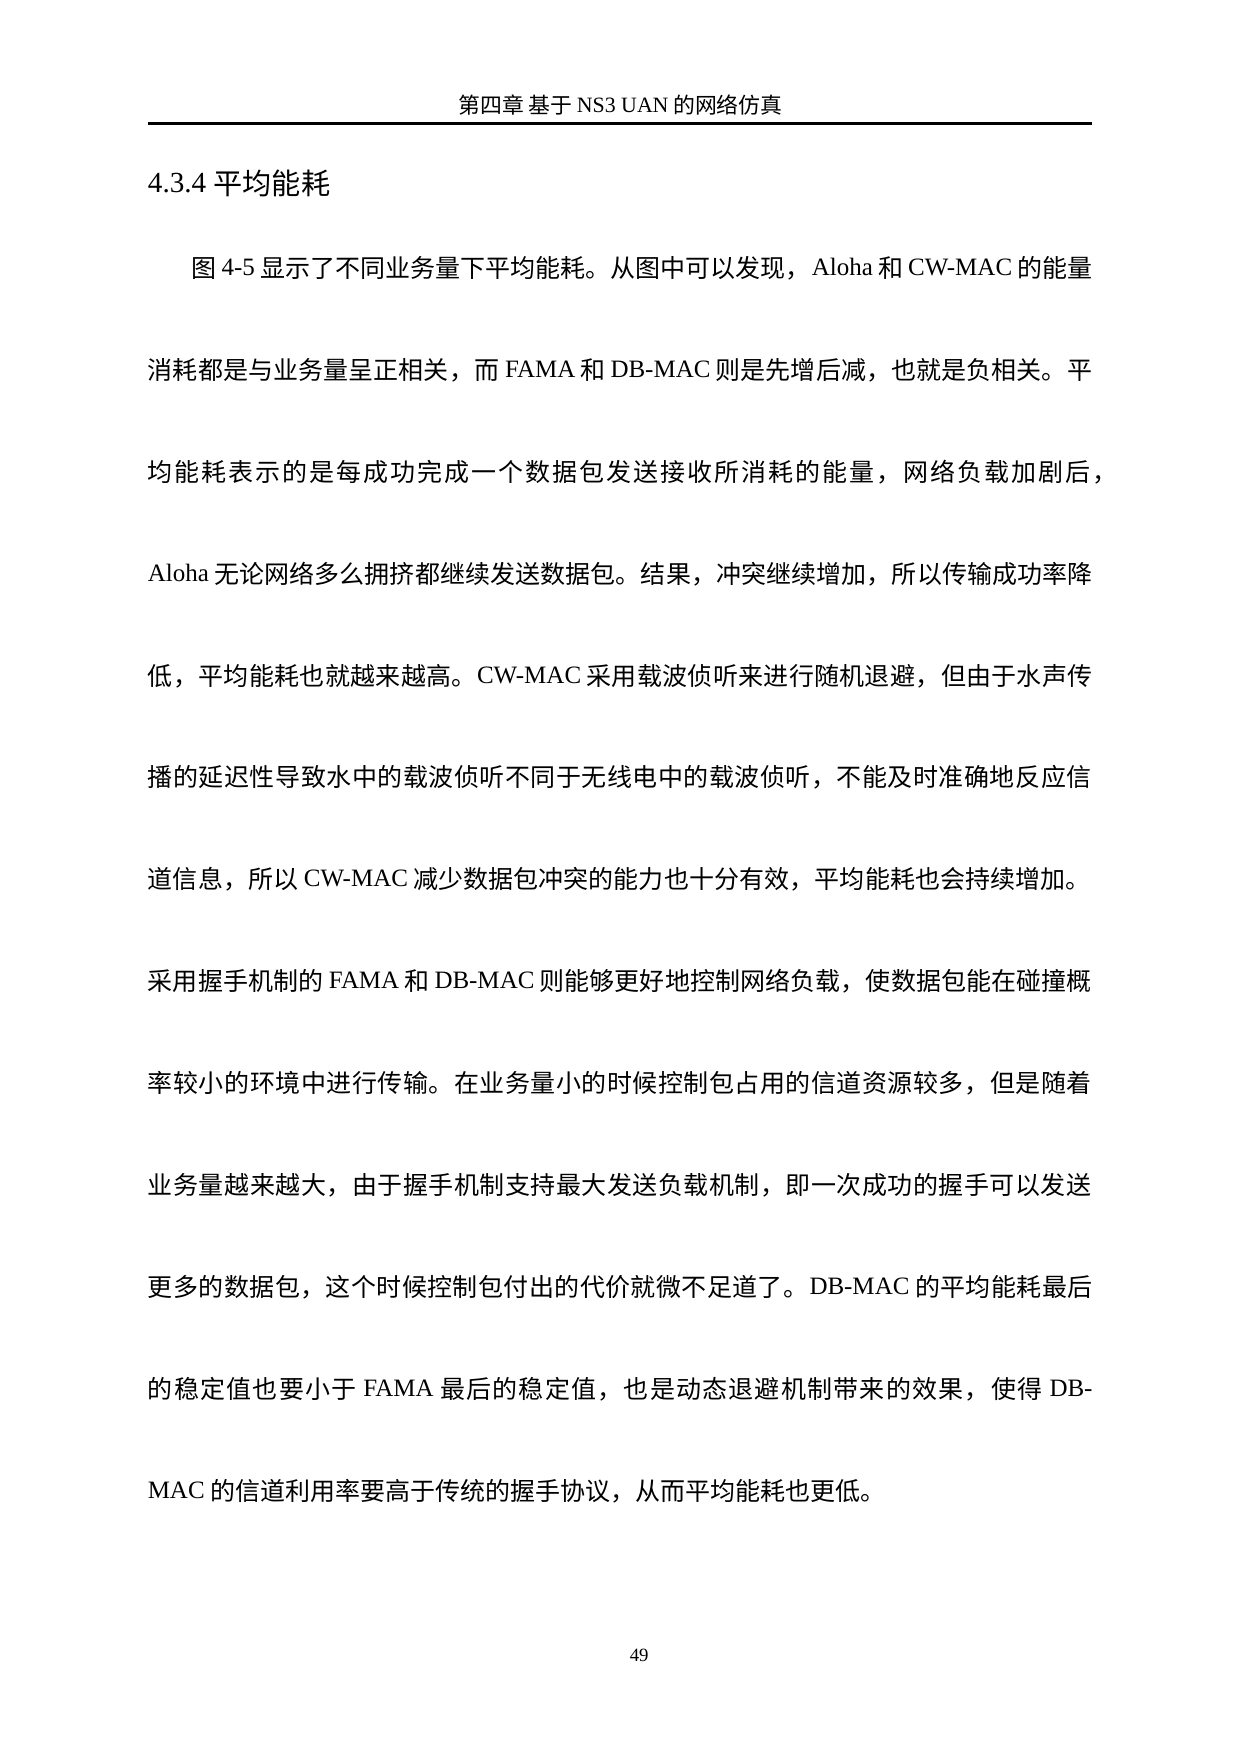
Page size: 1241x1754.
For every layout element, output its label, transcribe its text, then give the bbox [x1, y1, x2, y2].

text 图4-5显示了不同业务量下平均能耗。从图中可以发现，Aloha和CW-MAC的能量消耗都是与业务量呈正相关，而FAMA和DB-MAC则是先增后减，也就是负相关。平均能耗表示的是每成功完成一个数据包发送接收所消耗的能量，网络负载加剧后，Aloha无论网络多么拥挤都继续发送数据包。结果，冲突继续增加，所以传输成功率降低，平均能耗也就越来越高。CW-MAC采用载波侦听来进行随机退避，但由于水声传播的延迟性导致水中的载波侦听不同于无线电中的载波侦听，不能及时准确地反应信道信息，所以CW-MAC减少数据包冲突的能力也十分有效，平均能耗也会持续增加。采用握手机制的FAMA和DB-MAC则能够更好地控制网络负载，使数据包能在碰撞概率较小的环境中进行传输。在业务量小的时候控制包占用的信道资源较多，但是随着业务量越来越大，由于握手机制支持最大发送负载机制，即一次成功的握手可以发送更多的数据包，这个时候控制包付出的代价就微不足道了。DB-MAC的平均能耗最后的稳定值也要小于FAMA最后的稳定值，也是动态退避机制带来的效果，使得DB-MAC的信道利用率要高于传统的握手协议，从而平均能耗也更低。 [148, 233, 1092, 1523]
subtitle 4.3.4 平均能耗 [148, 148, 1067, 216]
